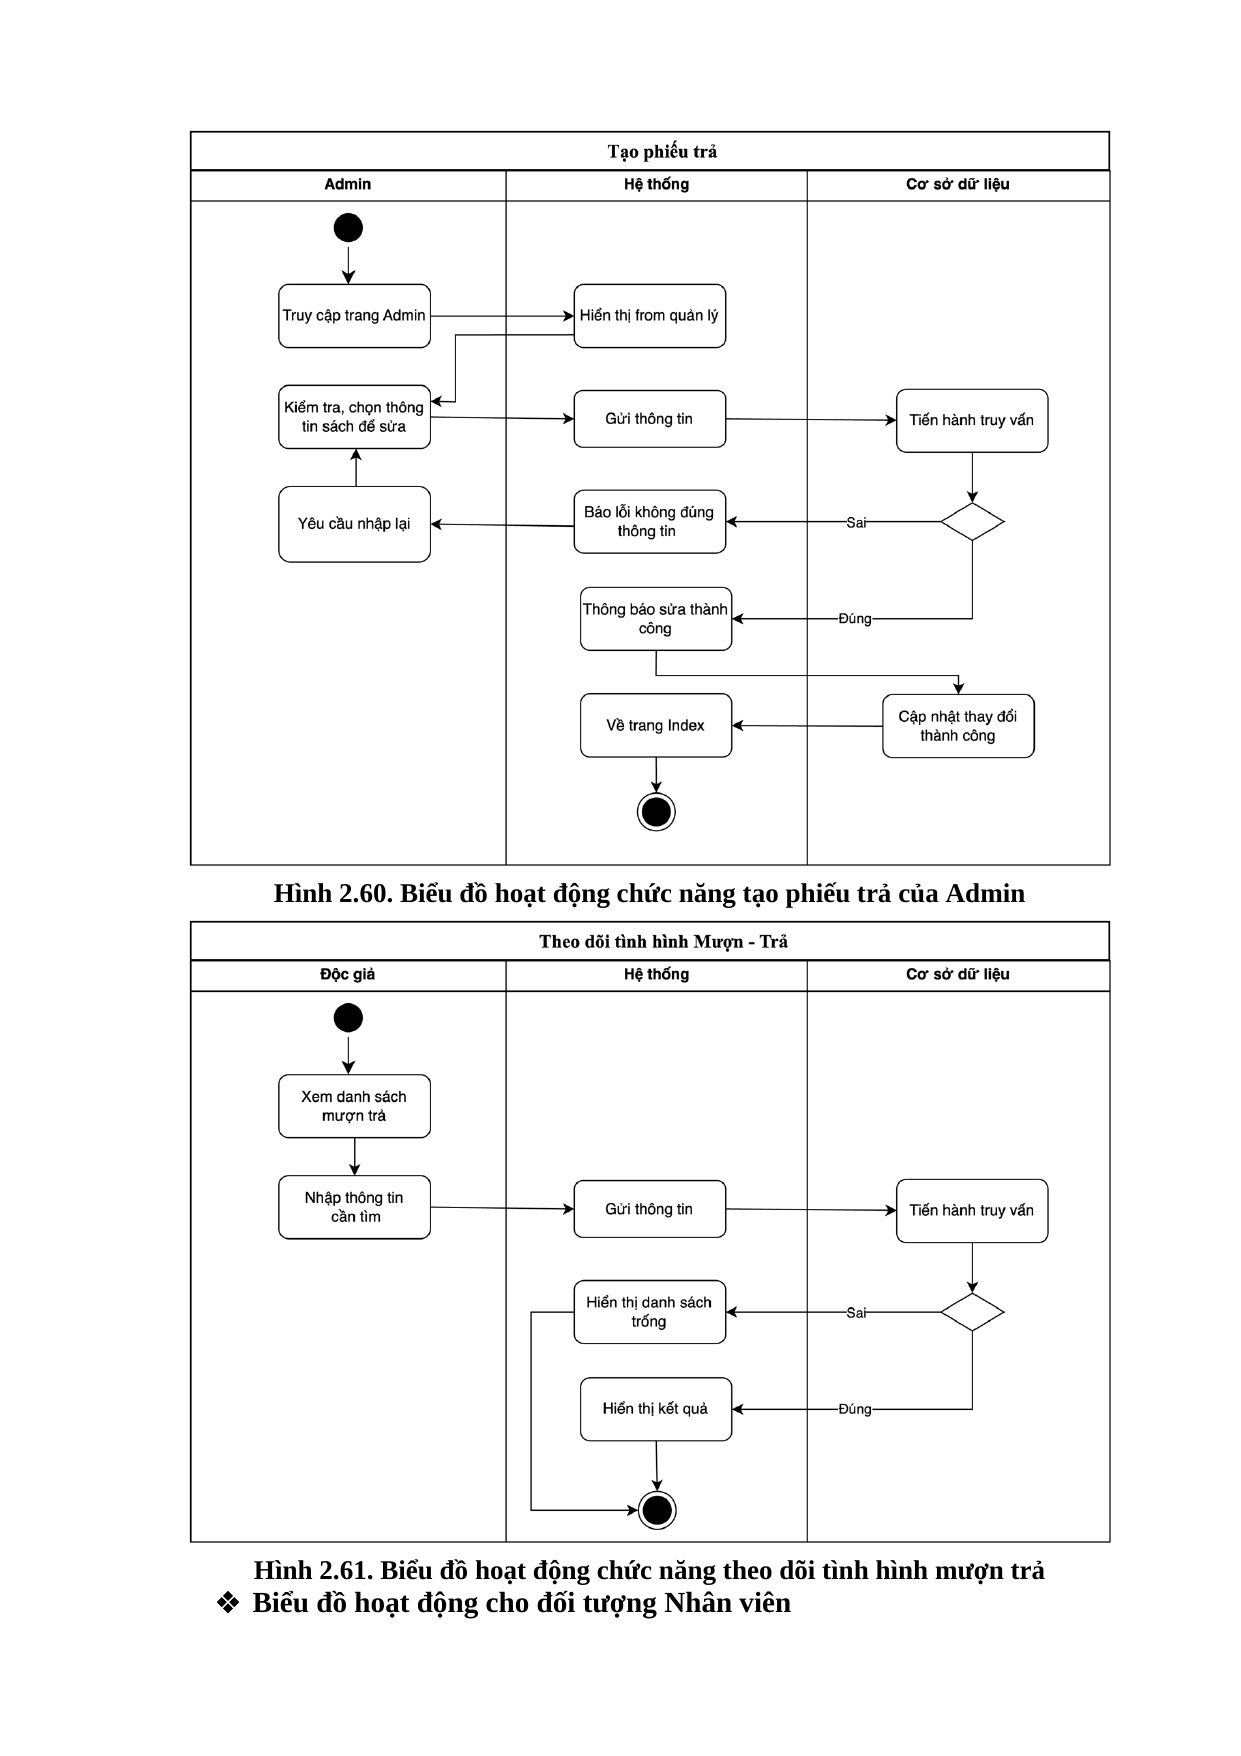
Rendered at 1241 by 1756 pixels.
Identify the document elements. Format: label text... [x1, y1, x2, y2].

text Hình 2.61. Biểu đồ hoạt động chức năng theo dõi tình hình mượn trả [177, 1555, 1122, 1585]
picture [177, 908, 1123, 1555]
picture [177, 118, 1123, 878]
text Hình 2.60. Biểu đồ hoạt động chức năng tạo phiếu trả của Admin [177, 878, 1122, 908]
list Biểu đồ hoạt động cho đối tượng Nhân viên [215, 1585, 1122, 1619]
